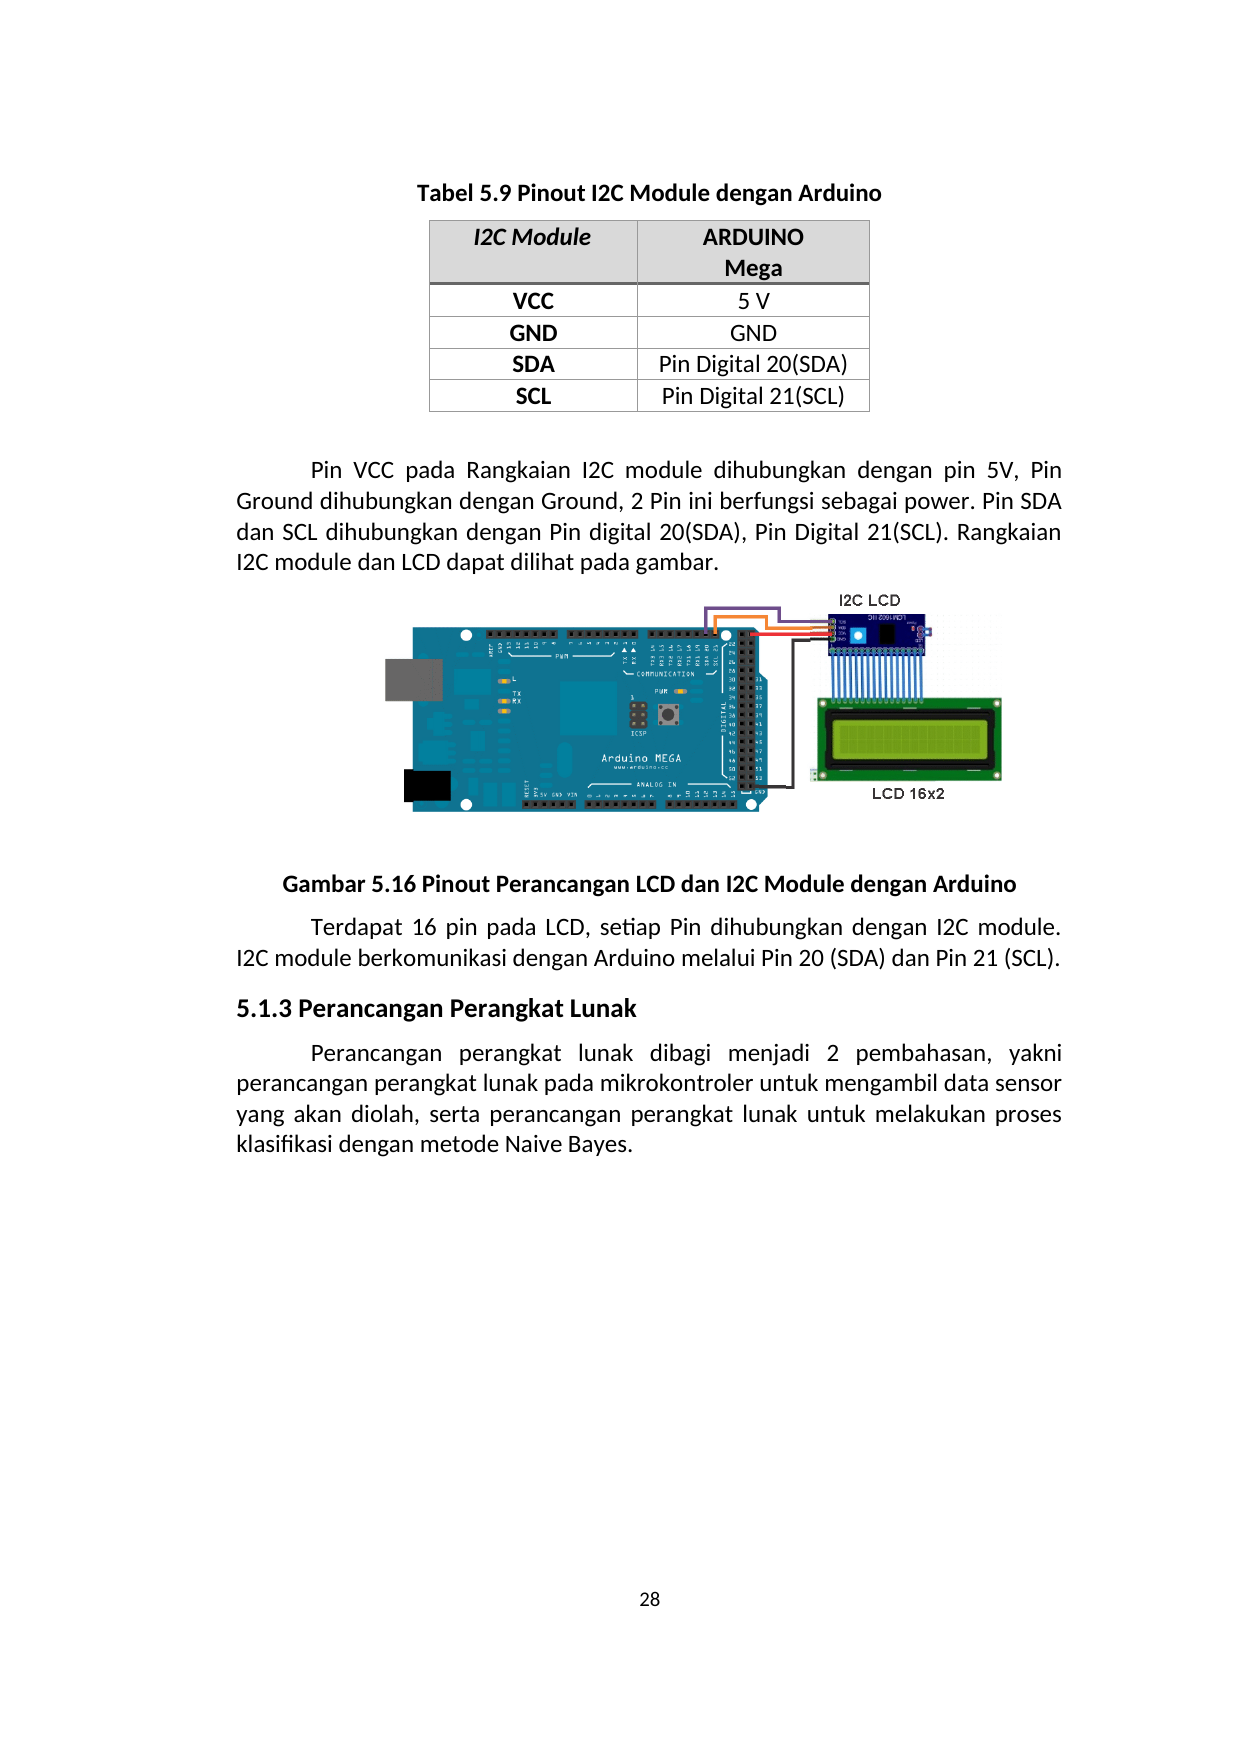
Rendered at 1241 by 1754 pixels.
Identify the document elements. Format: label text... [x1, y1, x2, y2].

table_header I2C Module [430, 221, 637, 282]
table_cell GND [430, 317, 637, 347]
text Perancangan perangkat lunak dibagi menjadi 2 pembahasan, yakni perancangan perangkat lunak pada mikrokontroler untuk mengambil data sensor yang akan diolah, serta perancangan perangkat lunak untuk melakukan proses klasifikasi dengan metode Naive Bayes. [236, 1037, 1063, 1159]
table_cell SDA [430, 349, 637, 379]
table_cell Pin Digital 20(SDA) [638, 349, 869, 379]
table_cell Pin Digital 21(SCL) [638, 380, 869, 411]
subtitle Perancangan Perangkat Lunak [236, 991, 1063, 1024]
table_cell GND [638, 317, 869, 347]
table_cell SCL [430, 380, 637, 411]
text Pin VCC pada Rangkaian I2C module dihubungkan dengan pin 5V, Pin Ground dihubungkan dengan Ground, 2 Pin ini berfungsi sebagai power. Pin SDA dan SCL dihubungkan dengan Pin digital 20(SDA), Pin Digital 21(SCL). Rangkaian I2C module dan LCD dapat dilihat pada gambar. [236, 455, 1063, 577]
table_cell VCC [430, 285, 637, 316]
picture [372, 589, 1002, 856]
text Terdapat 16 pin pada LCD, setiap Pin dihubungkan dengan I2C module. I2C module berkomunikasi dengan Arduino melalui Pin 20 (SDA) dan Pin 21 (SCL). [236, 911, 1063, 972]
table_cell 5 V [638, 285, 869, 316]
table_header ARDUINO Mega [638, 221, 869, 282]
